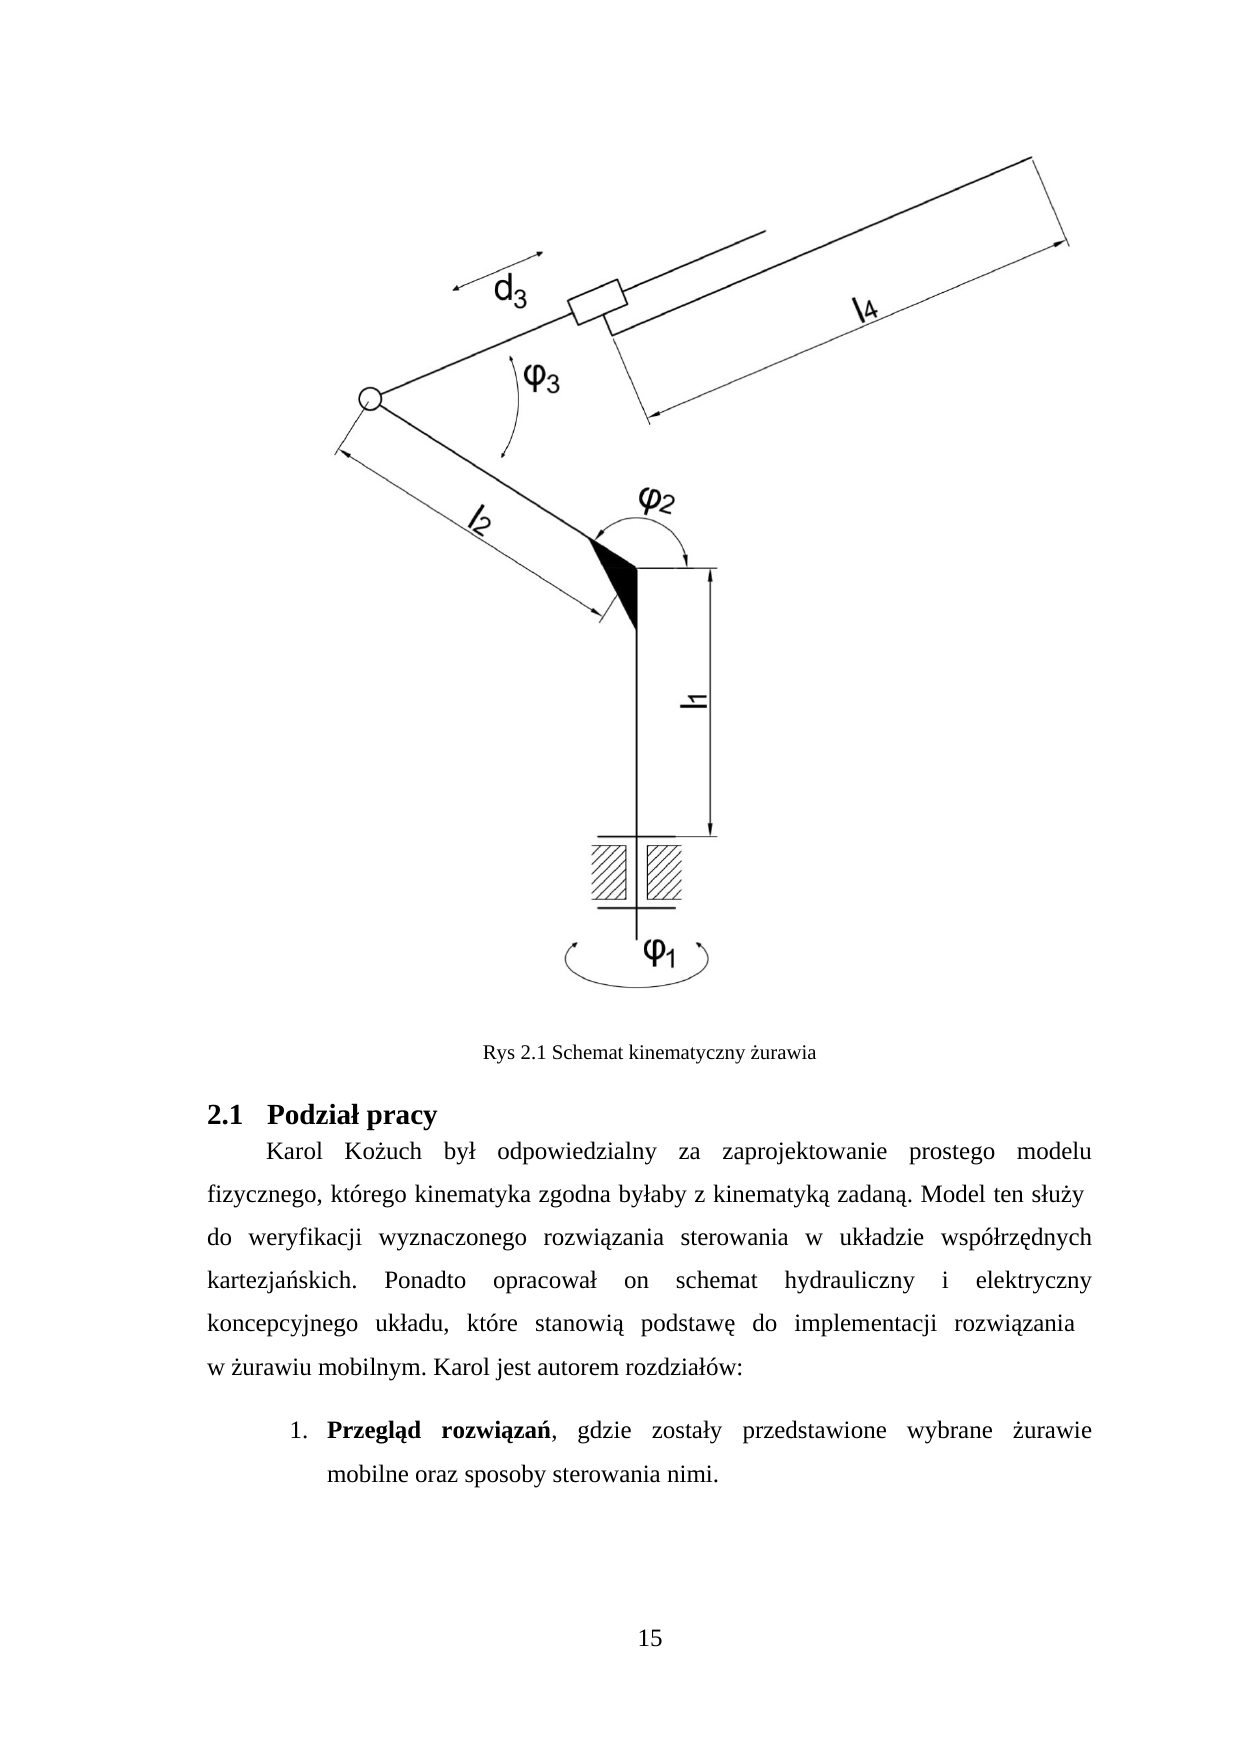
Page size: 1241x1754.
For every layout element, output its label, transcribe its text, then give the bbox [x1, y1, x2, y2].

subtitle Podział pracy [207, 1097, 1092, 1131]
text Rys 2.1 Schemat kinematyczny żurawia [207, 1040, 1092, 1064]
picture [206, 147, 1093, 1005]
list Przegląd rozwiązań, gdzie zostały przedstawione wybrane żurawie mobilne oraz sposoby sterowania nimi. [289, 1416, 1092, 1487]
text Karol Kożuch był odpowiedzialny za zaprojektowanie prostego modelu fizycznego, którego kinematyka zgodna byłaby z kinematyką zadaną. Model ten służy do weryfikacji wyznaczonego rozwiązania sterowania w układzie współrzędnych kartezjańskich. Ponadto opracował on schemat hydrauliczny i elektryczny koncepcyjnego układu, które stanowią podstawę do implementacji rozwiązania w żurawiu mobilnym. Karol jest autorem rozdziałów: [207, 1136, 1092, 1380]
